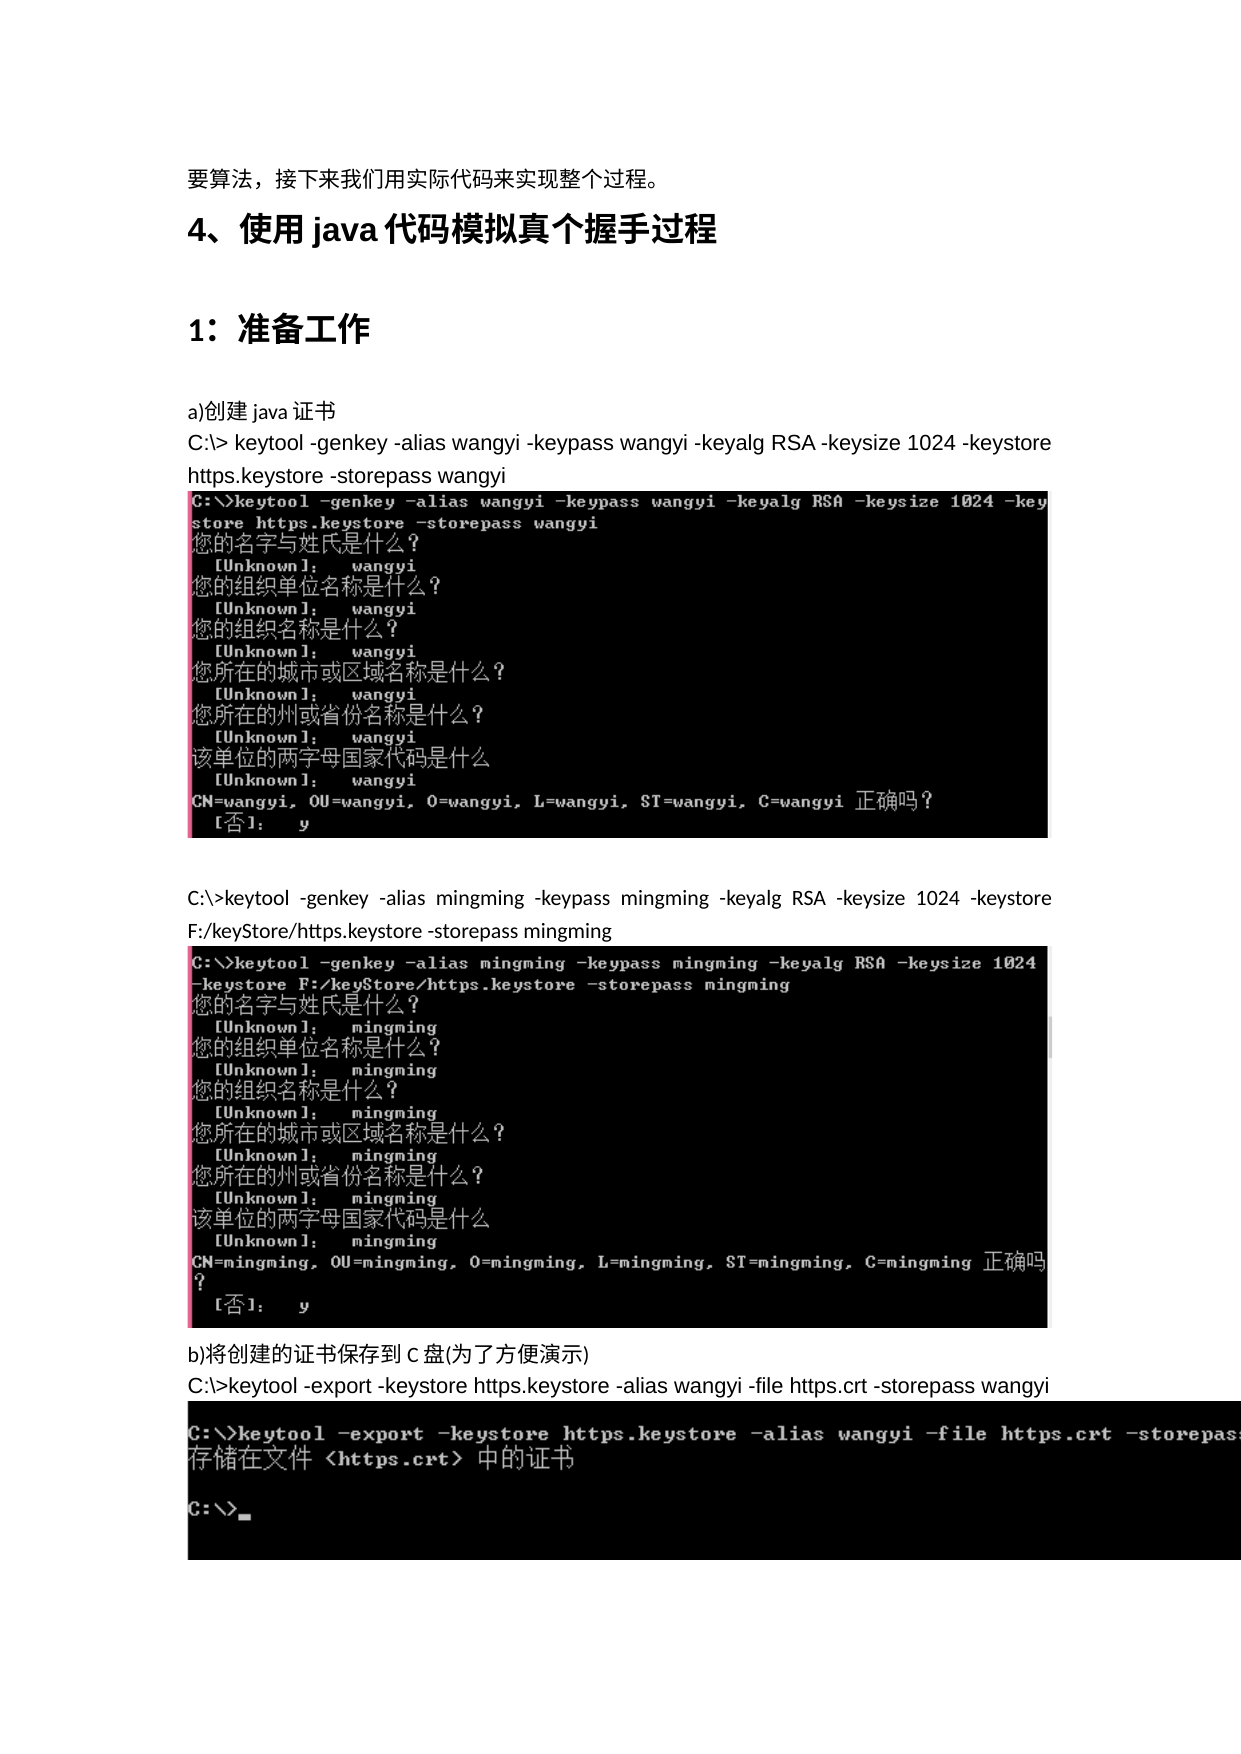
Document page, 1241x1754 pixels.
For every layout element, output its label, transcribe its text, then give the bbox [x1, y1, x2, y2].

list 创建java证书 [187, 394, 1053, 426]
subtitle 1：准备工作 [187, 294, 1053, 359]
picture [187, 1401, 1241, 1560]
text C:\>keytool -export -keystore https.keystore -alias wangyi -file https.crt -storepass wangyi [187, 1369, 1053, 1401]
text C:\> keytool -genkey -alias wangyi -keypass wangyi -keyalg RSA -keysize 1024 -keystore https.keystore -storepass wangyi [187, 426, 1053, 491]
picture [187, 491, 1052, 838]
picture [187, 946, 1053, 1328]
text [187, 162, 1053, 194]
text b)将创建的证书保存到C盘(为了方便演示) [187, 1336, 1053, 1369]
text C:\>keytool -genkey -alias mingming -keypass mingming -keyalg RSA -keysize 1024 -keystore F:/keyStore/https.keystore -storepass mingming [187, 881, 1053, 946]
subtitle 使用java代码模拟真个握手过程 [187, 194, 1053, 259]
